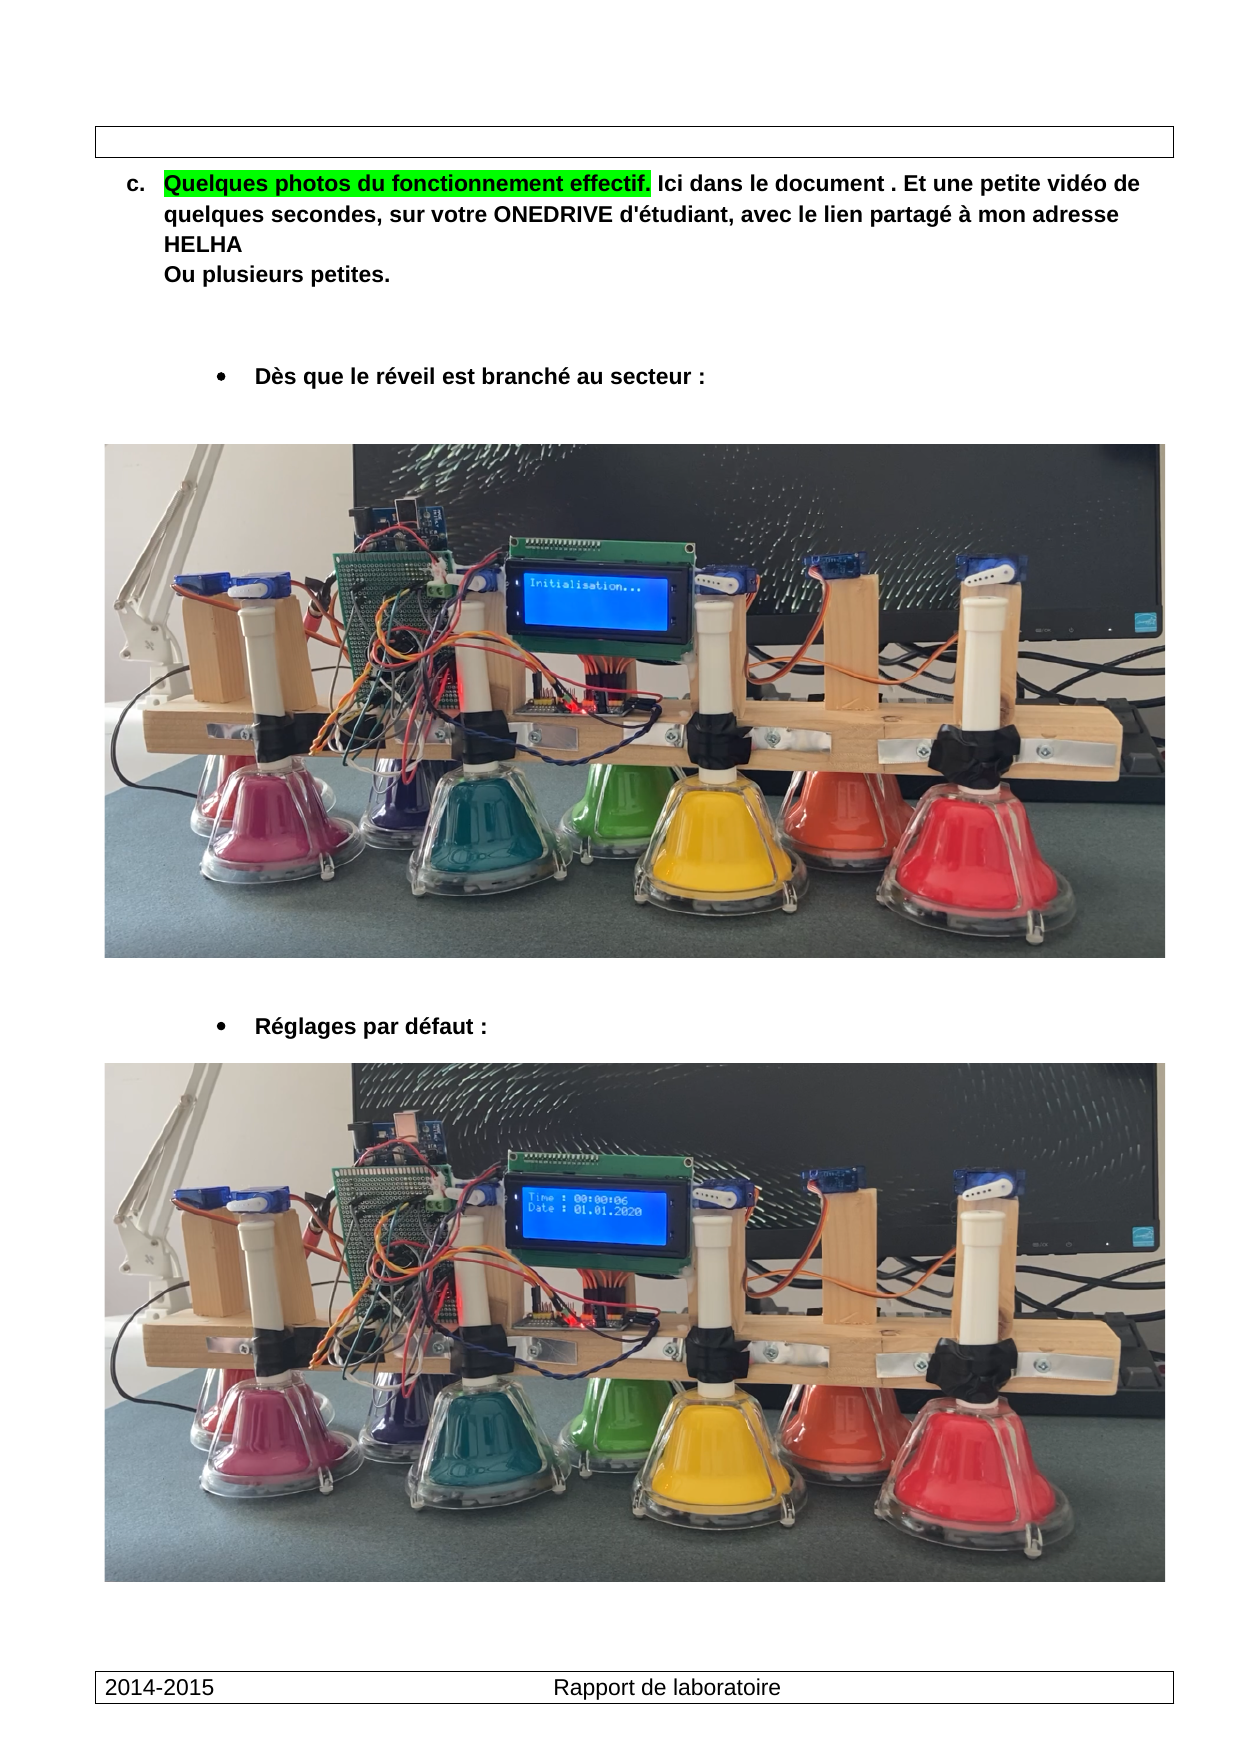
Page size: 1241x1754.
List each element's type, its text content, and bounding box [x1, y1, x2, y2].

list Dès que le réveil est branché au secteur : [217, 363, 1165, 389]
list Quelques photos du fonctionnement effectif. Ici dans le document . Et une petite vidéo de quelques secondes, sur votre ONEDRIVE d'étudiant, avec le lien partagé à mon adresse HELHA Ou plusieurs petites. [126, 170, 1165, 287]
list Réglages par défaut : [217, 1013, 1165, 1039]
picture [104, 1063, 1166, 1582]
picture [104, 444, 1166, 958]
